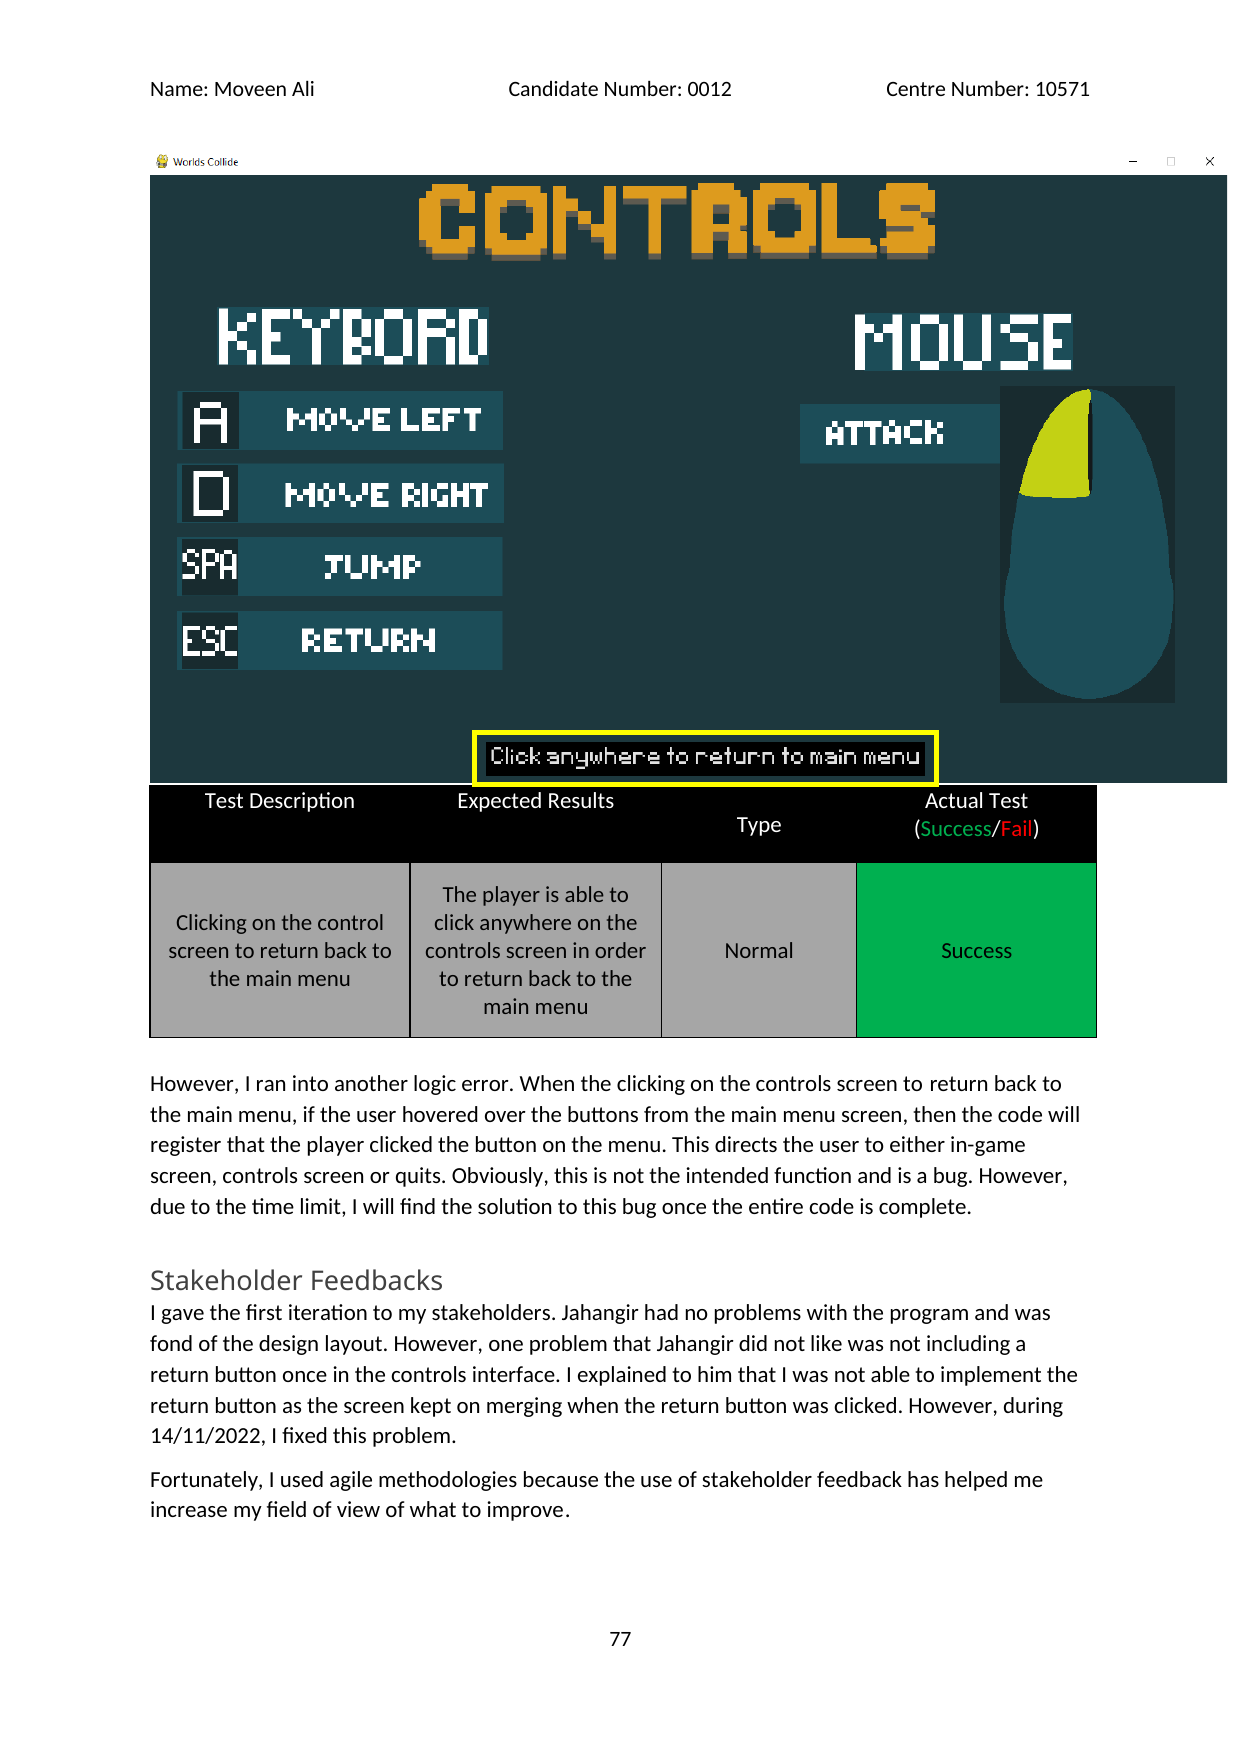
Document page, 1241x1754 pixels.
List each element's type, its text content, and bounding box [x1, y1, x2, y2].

table_header Expected Results [411, 786, 661, 862]
text Fortunately, I used agile methodologies because the use of stakeholder feedback has helped me increase my field of view of what to improve. [150, 1465, 1090, 1523]
subtitle Stakeholder Feedbacks [150, 1262, 1090, 1298]
table_header Actual Test (Success/Fail) [857, 786, 1096, 862]
table_cell The player is able to click anywhere on the controls screen in order to return back to the main menu [411, 863, 661, 1037]
table_header Type [662, 787, 856, 862]
table_cell Clicking on the control screen to return back to the main menu [151, 863, 409, 1037]
table_cell Normal [662, 863, 856, 1037]
table_cell Success [857, 863, 1096, 1037]
text I gave the first iteration to my stakeholders. Jahangir had no problems with the program and was fond of the design layout. However, one problem that Jahangir did not like was not including a return button once in the controls interface. I explained to him that I was not able to implement the return button as the screen kept on merging when the return button was clicked. However, during 14/11/2022, I fixed this problem. [150, 1298, 1090, 1449]
text However, I ran into another logic error. When the clicking on the controls screen to return back to the main menu, if the user hovered over the buttons from the main menu screen, then the code will register that the player clicked the button on the menu. This directs the user to either in-game screen, controls screen or quits. Obviously, this is not the intended function and is a bug. However, due to the time limit, I will find the solution to this bug once the entire code is complete. [150, 1069, 1090, 1220]
picture [477, 735, 934, 782]
table_header Test Description [151, 786, 409, 862]
picture [150, 150, 1228, 783]
